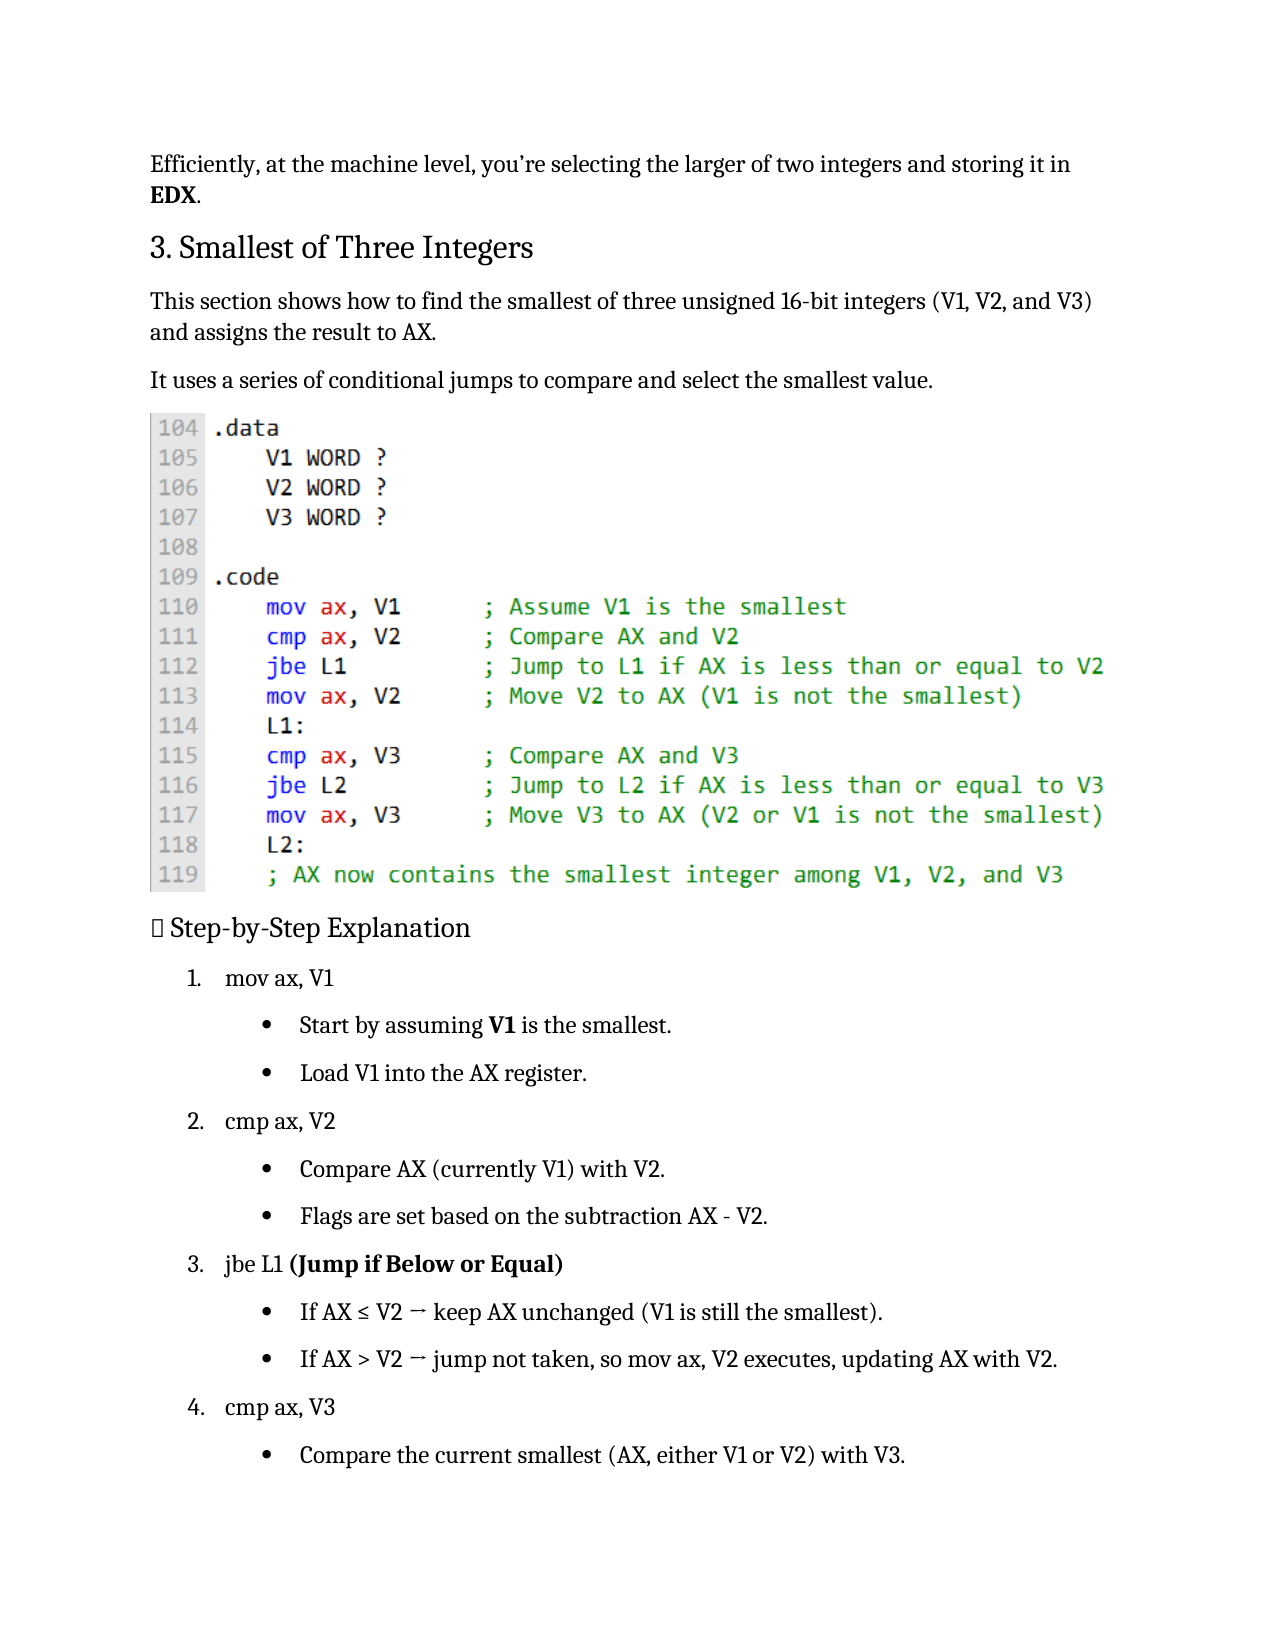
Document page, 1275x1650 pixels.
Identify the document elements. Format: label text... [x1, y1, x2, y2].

text 🔧 Step-by-Step Explanation [150, 910, 1125, 944]
list If AX ≤ V2 → keep AX unchanged (V1 is still the smallest). [262, 1298, 1125, 1326]
text Efficiently, at the machine level, you’re selecting the larger of two integers and storing it in EDX. [150, 150, 1125, 210]
list mov ax, V1 [187, 964, 1125, 992]
list If AX > V2 → jump not taken, so mov ax, V2 executes, updating AX with V2. [262, 1345, 1125, 1374]
list Flags are set based on the subtraction AX - V2. [262, 1202, 1125, 1231]
text This section shows how to find the smallest of three unsigned 16-bit integers (V1, V2, and V3) and assigns the result to AX. [150, 287, 1125, 347]
list cmp ax, V3 [187, 1393, 1125, 1422]
text 3. Smallest of Three Integers [150, 229, 1125, 267]
list cmp ax, V2 [187, 1107, 1125, 1136]
list Start by assuming V1 is the smallest. [262, 1011, 1125, 1040]
list Compare the current smallest (AX, either V1 or V2) with V3. [262, 1441, 1125, 1469]
list Load V1 into the AX register. [262, 1059, 1125, 1088]
list jbe L1 (Jump if Below or Equal) [187, 1250, 1125, 1279]
picture [150, 413, 1125, 892]
text It uses a series of conditional jumps to compare and select the smallest value. [150, 366, 1125, 394]
list Compare AX (currently V1) with V2. [262, 1154, 1125, 1183]
